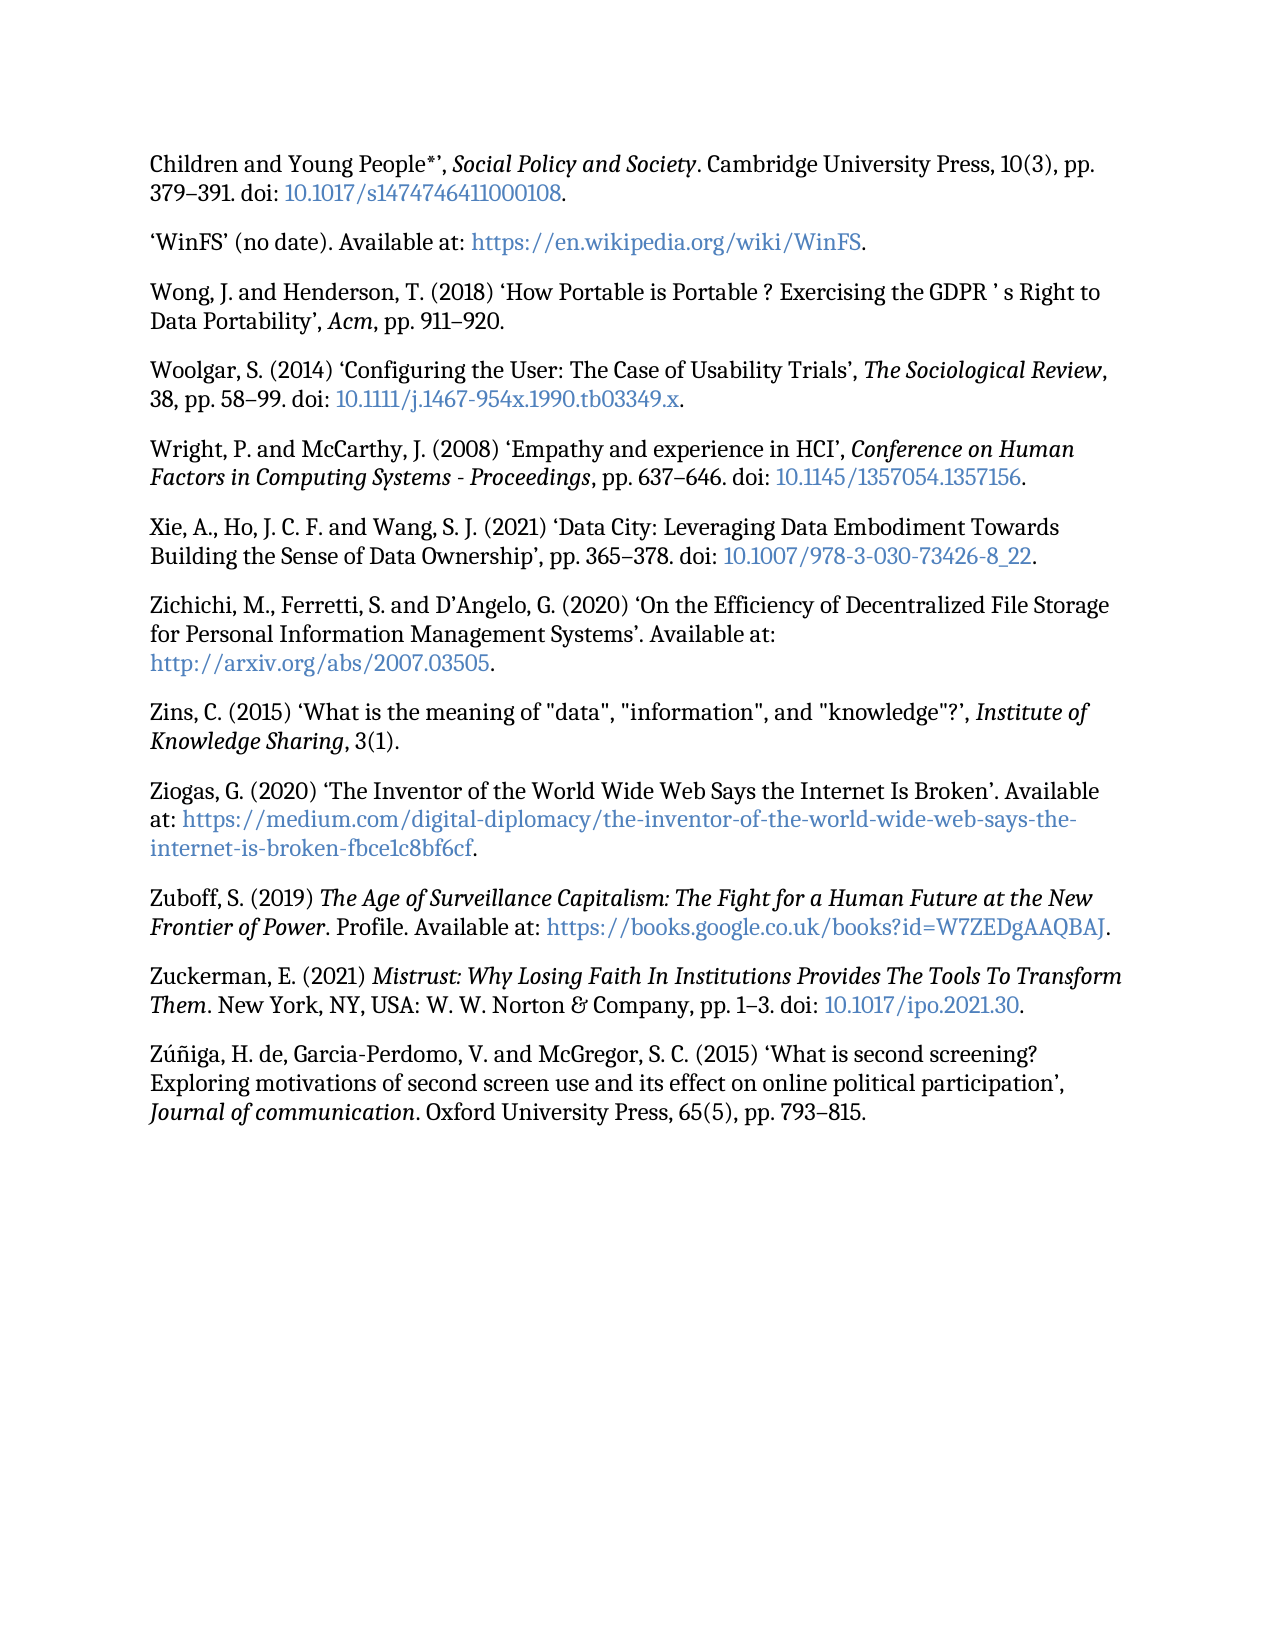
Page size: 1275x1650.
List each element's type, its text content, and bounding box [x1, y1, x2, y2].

text Zichichi, M., Ferretti, S. and D’Angelo, G. (2020) ‘On the Efficiency of Decentralized File Storage for Personal Information Management Systems’. Available at: http://arxiv.org/abs/2007.03505. [150, 591, 1125, 677]
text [150, 150, 1125, 207]
text ‘WinFS’ (no date). Available at: https://en.wikipedia.org/wiki/WinFS. [150, 228, 1125, 257]
text Ziogas, G. (2020) ‘The Inventor of the World Wide Web Says the Internet Is Broken’. Available at: https://medium.com/digital-diplomacy/the-inventor-of-the-world-wide-web-says-the-internet-is-broken-fbce1c8bf6cf. [150, 777, 1125, 863]
text Xie, A., Ho, J. C. F. and Wang, S. J. (2021) ‘Data City: Leveraging Data Embodiment Towards Building the Sense of Data Ownership’, pp. 365–378. doi: 10.1007/978-3-030-73426-8_22. [150, 513, 1125, 570]
text Wong, J. and Henderson, T. (2018) ‘How Portable is Portable ? Exercising the GDPR ’ s Right to Data Portability’, Acm, pp. 911–920. [150, 278, 1125, 335]
text Zins, C. (2015) ‘What is the meaning of "data", "information", and "knowledge"?’, Institute of Knowledge Sharing, 3(1). [150, 698, 1125, 756]
text Wright, P. and McCarthy, J. (2008) ‘Empathy and experience in HCI’, Conference on Human Factors in Computing Systems - Proceedings, pp. 637–646. doi: 10.1145/1357054.1357156. [150, 434, 1125, 492]
text Zuboff, S. (2019) The Age of Surveillance Capitalism: The Fight for a Human Future at the New Frontier of Power. Profile. Available at: https://books.google.co.uk/books?id=W7ZEDgAAQBAJ. [150, 884, 1125, 941]
text Woolgar, S. (2014) ‘Configuring the User: The Case of Usability Trials’, The Sociological Review, 38, pp. 58–99. doi: 10.1111/j.1467-954x.1990.tb03349.x. [150, 356, 1125, 414]
text Zúñiga, H. de, Garcia-Perdomo, V. and McGregor, S. C. (2015) ‘What is second screening? Exploring motivations of second screen use and its effect on online political participation’, Journal of communication. Oxford University Press, 65(5), pp. 793–815. [150, 1040, 1125, 1127]
text Zuckerman, E. (2021) Mistrust: Why Losing Faith In Institutions Provides The Tools To Transform Them. New York, NY, USA: W. W. Norton & Company, pp. 1–3. doi: 10.1017/ipo.2021.30. [150, 962, 1125, 1019]
